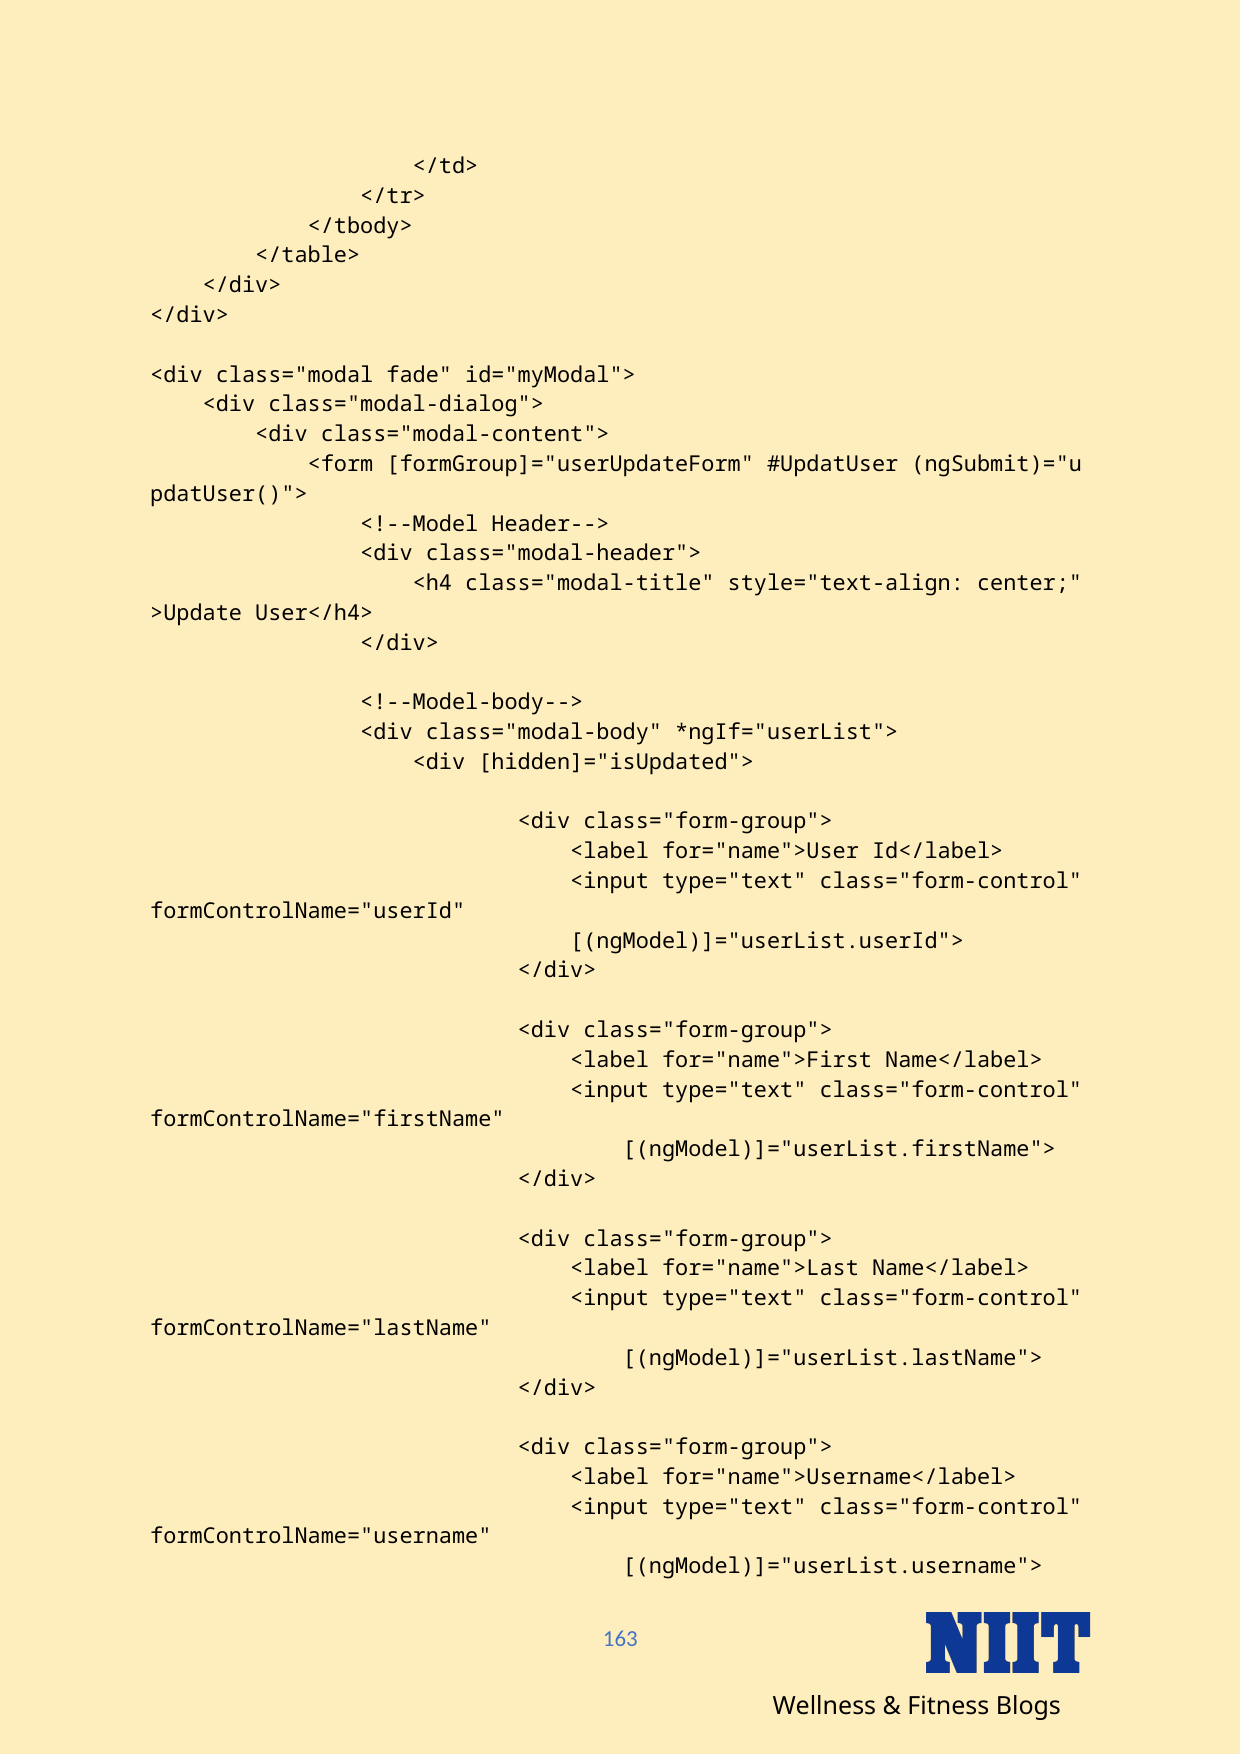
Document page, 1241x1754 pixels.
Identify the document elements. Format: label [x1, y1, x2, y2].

picture [926, 1612, 1091, 1673]
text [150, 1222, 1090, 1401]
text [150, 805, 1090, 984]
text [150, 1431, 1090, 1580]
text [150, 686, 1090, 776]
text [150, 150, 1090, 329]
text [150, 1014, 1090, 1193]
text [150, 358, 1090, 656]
